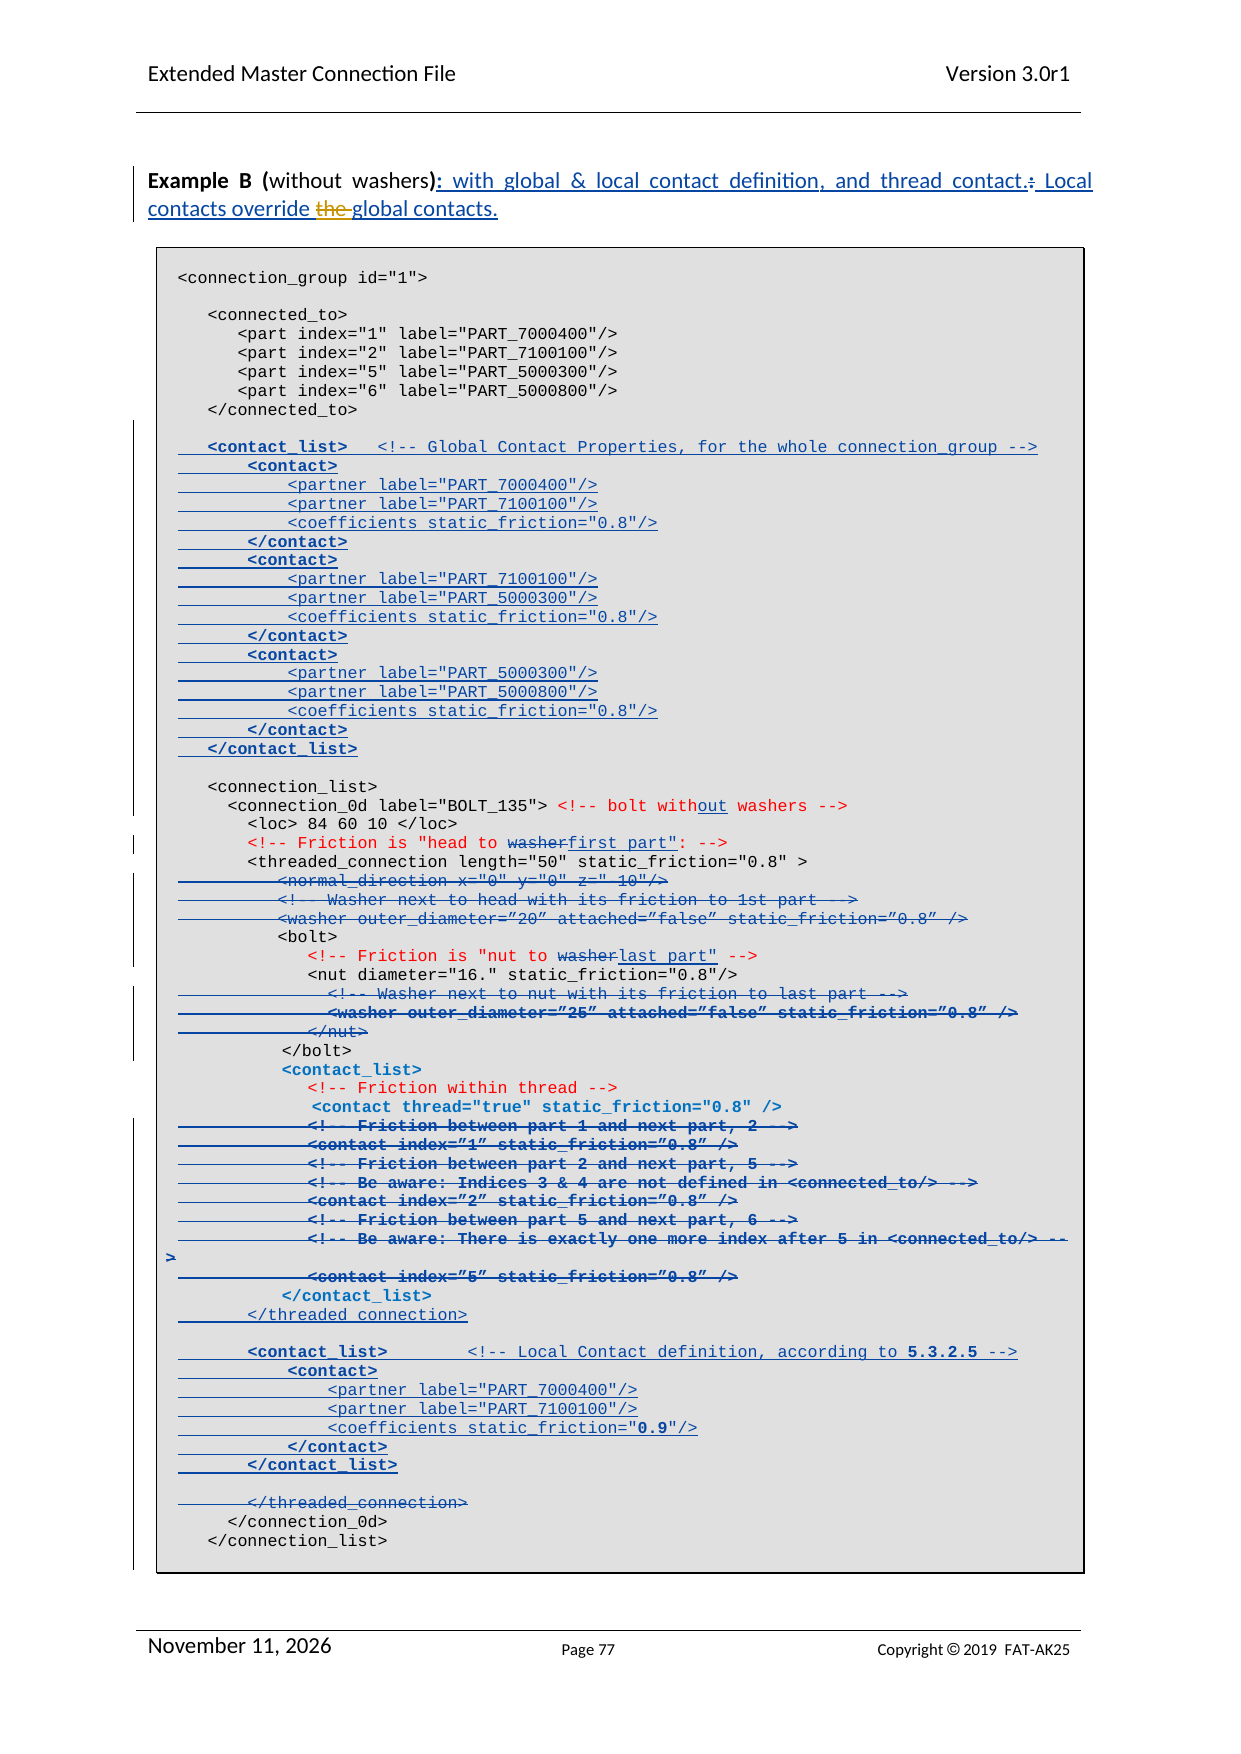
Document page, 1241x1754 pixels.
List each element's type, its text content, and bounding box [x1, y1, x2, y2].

text <!-- Friction is "head to : --> [157, 832, 1083, 851]
text <connection_list> [157, 775, 1083, 794]
text <part index="1" label="PART_7000400"/> [157, 323, 1083, 341]
text <connected_to> [157, 304, 1083, 323]
text </bolt> [157, 1039, 1083, 1058]
text <threaded_connection length="50" static_friction="0.8" > [157, 851, 1083, 869]
text </contact_list> [157, 1284, 1083, 1303]
text <loc> 84 60 10 </loc> [157, 813, 1083, 832]
text <contact_list> [157, 1058, 1083, 1077]
text <part index="2" label="PART_7100100"/> [157, 341, 1083, 360]
text <part index="6" label="PART_5000800"/> [157, 379, 1083, 398]
text <nut diameter="16." static_friction="0.8"/> [157, 964, 1083, 982]
text <connection_0d label="BOLT_135"> <!-- bolt with washers --> [157, 794, 1083, 813]
text <connection_group id="1"> [157, 266, 1083, 285]
text <!-- Friction within thread --> [157, 1077, 1083, 1096]
text <contact thread="true" static_friction="0.8" /> [157, 1096, 1083, 1114]
text </connection_0d> [157, 1510, 1083, 1529]
text <part index="5" label="PART_5000300"/> [157, 360, 1083, 379]
text </connection_list> [157, 1529, 1083, 1548]
text <bolt> [157, 926, 1083, 945]
text Example B (without washers) [148, 166, 1092, 222]
text <!-- Friction is "nut to --> [157, 945, 1083, 964]
text </connected_to> [157, 398, 1083, 417]
